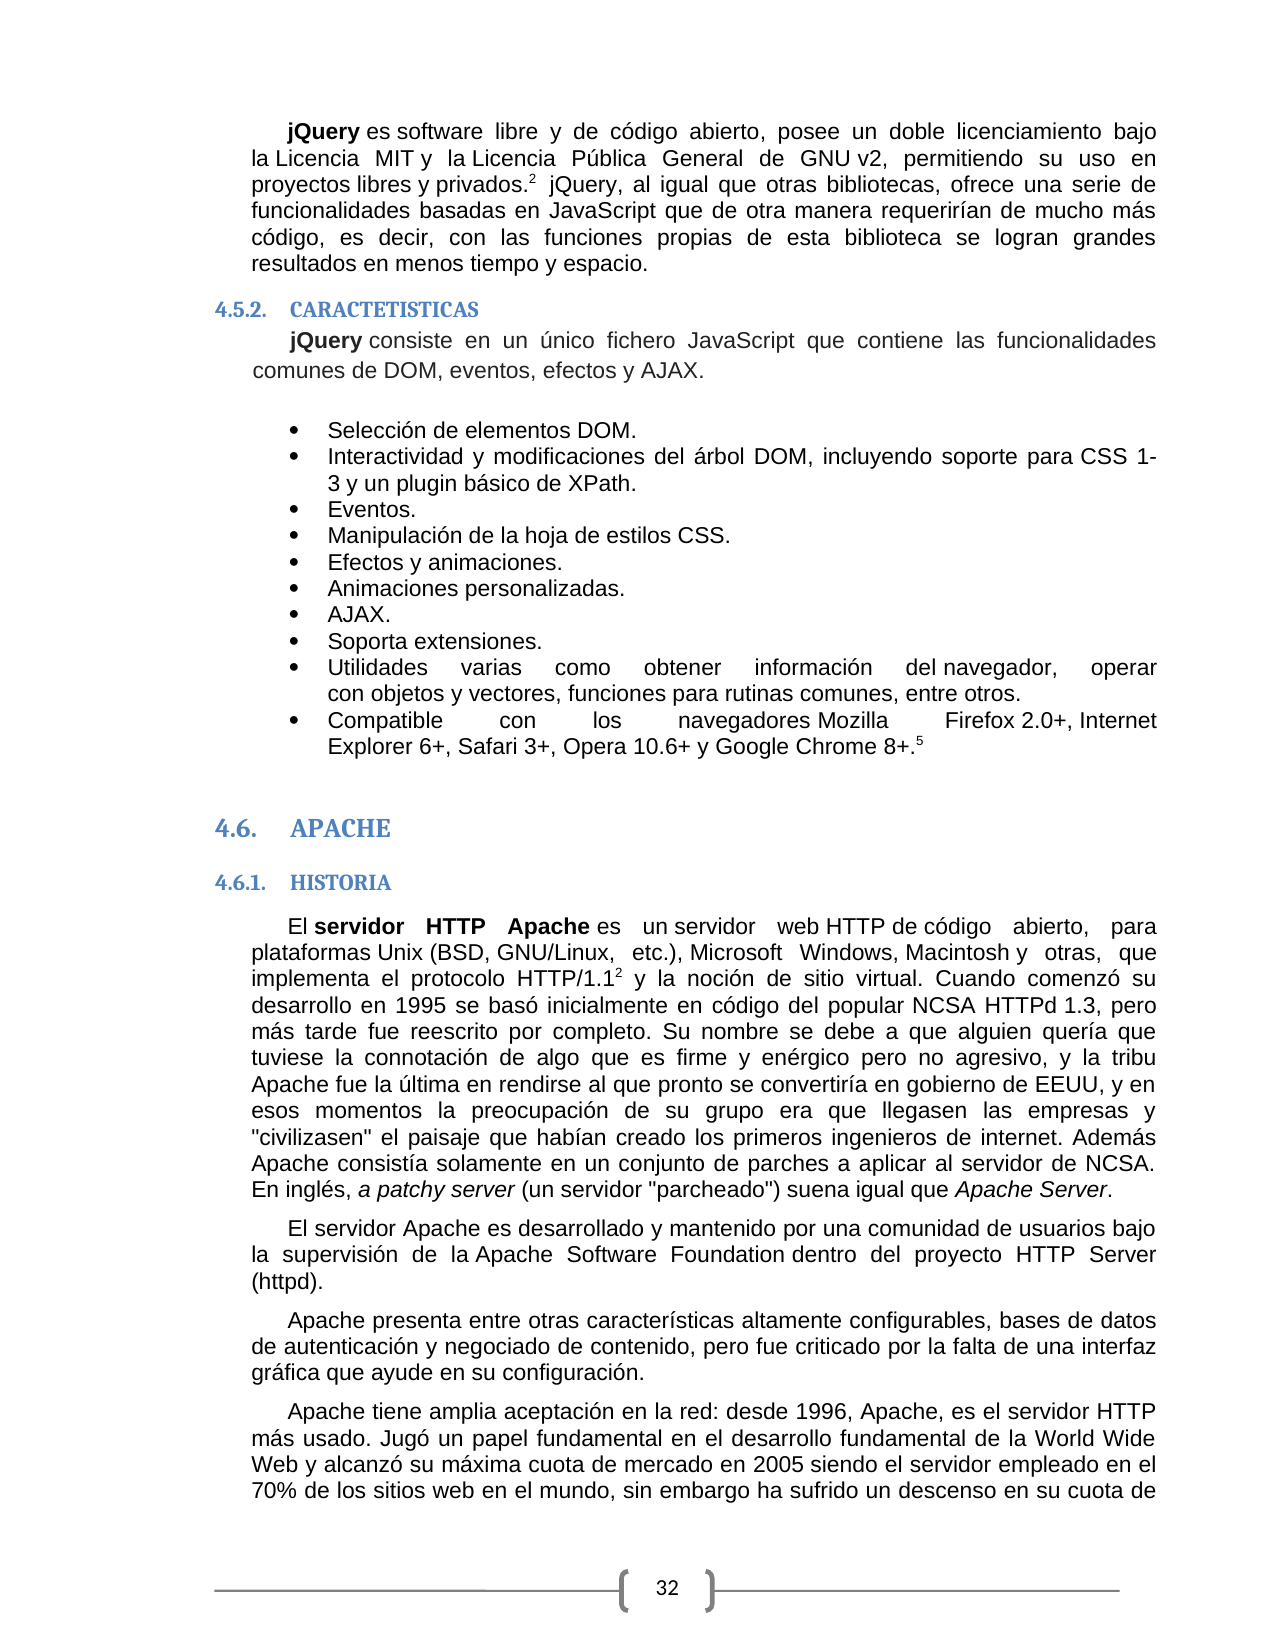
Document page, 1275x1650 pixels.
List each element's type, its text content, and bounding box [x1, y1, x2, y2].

text Apache presenta entre otras características altamente configurables, bases de datos de autenticación y negociado de contenido, pero fue criticado por la falta de una interfaz gráfica que ayude en su configuración. [251, 1307, 1157, 1386]
list Selección de elementos DOM. [290, 417, 1157, 443]
list Compatible con los navegadores Mozilla Firefox 2.0+, Internet Explorer 6+, Safari 3+, Opera 10.6+ y Google Chrome 8+.5​ ​ [290, 707, 1157, 759]
text El servidor Apache es desarrollado y mantenido por una comunidad de usuarios bajo la supervisión de la Apache Software Foundation dentro del proyecto HTTP Server (httpd). [251, 1215, 1157, 1294]
list Soporta extensiones. [290, 628, 1157, 654]
list Efectos y animaciones. [290, 549, 1157, 575]
text jQuery es software libre y de código abierto, posee un doble licenciamiento bajo la Licencia MIT y la Licencia Pública General de GNU v2, permitiendo su uso en proyectos libres y privados.2​ ​ jQuery, al igual que otras bibliotecas, ofrece una serie de funcionalidades basadas en JavaScript que de otra manera requerirían de mucho más código, es decir, con las funciones propias de esta biblioteca se logran grandes resultados en menos tiempo y espacio. [251, 118, 1157, 276]
list Animaciones personalizadas. [290, 575, 1157, 601]
text jQuery consiste en un único fichero JavaScript que contiene las funcionalidades comunes de DOM, eventos, efectos y AJAX. [252, 327, 1157, 384]
list Utilidades varias como obtener información del navegador, operar con objetos y vectores, funciones para rutinas comunes, entre otros. [290, 654, 1157, 707]
list Eventos. [290, 496, 1157, 522]
list AJAX. [290, 601, 1157, 628]
text El servidor HTTP Apache es un servidor web HTTP de código abierto, para plataformas Unix (BSD, GNU/Linux, etc.), Microsoft Windows, Macintosh y otras, que implementa el protocolo HTTP/1.12​ y la noción de sitio virtual. Cuando comenzó su desarrollo en 1995 se basó inicialmente en código del popular NCSA HTTPd 1.3, pero más tarde fue reescrito por completo. Su nombre se debe a que alguien quería que tuviese la connotación de algo que es firme y enérgico pero no agresivo, y la tribu Apache fue la última en rendirse al que pronto se convertiría en gobierno de EEUU, y en esos momentos la preocupación de su grupo era que llegasen las empresas y "civilizasen" el paisaje que habían creado los primeros ingenieros de internet. Además Apache consistía solamente en un conjunto de parches a aplicar al servidor de NCSA. En inglés, a patchy server (un servidor "parcheado") suena igual que Apache Server. [251, 913, 1157, 1202]
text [251, 1398, 1157, 1503]
subtitle HISTORIA [215, 870, 1157, 896]
subtitle APACHE [215, 813, 1157, 844]
subtitle CARACTETISTICAS [215, 297, 1157, 323]
list Interactividad y modificaciones del árbol DOM, incluyendo soporte para CSS 1-3 y un plugin básico de XPath. [290, 443, 1157, 496]
list Manipulación de la hoja de estilos CSS. [290, 522, 1157, 549]
